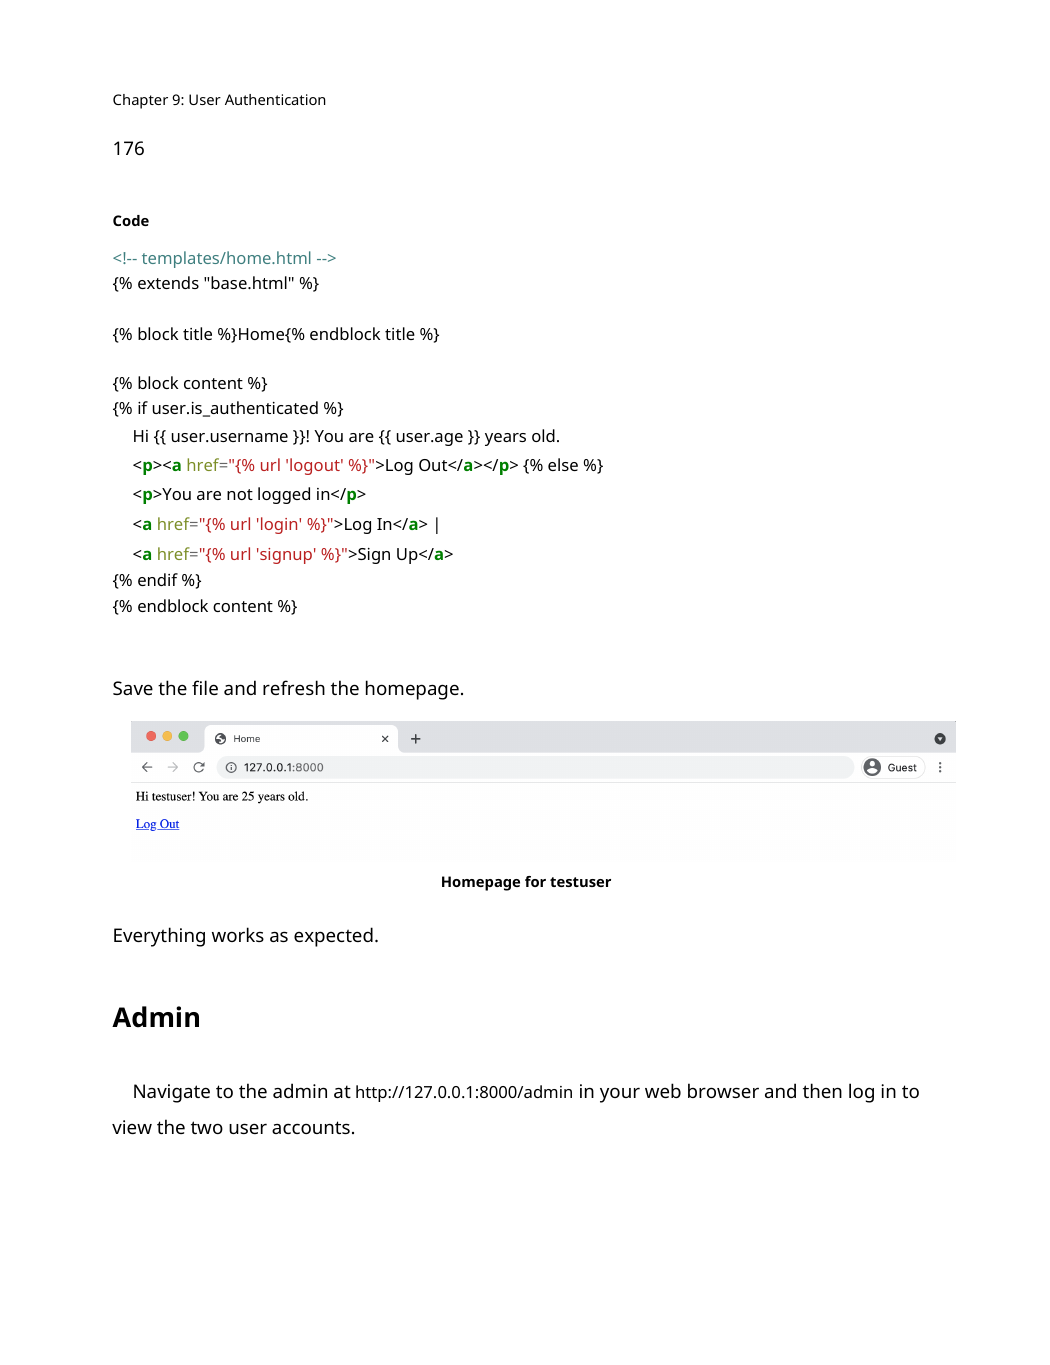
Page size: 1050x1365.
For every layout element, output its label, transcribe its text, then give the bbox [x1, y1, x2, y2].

text Code [112, 211, 940, 231]
text <p><a href="{% url 'logout' %}">Log Out</a></p> {% else %} <p>You are not logged in</p> <a href="{% url 'login' %}">Log In</a> | <a href="{% url 'signup' %}">Sign Up</a> {% endif %} {% endblock content %} [112, 454, 610, 617]
text view the two user accounts. [112, 1114, 940, 1139]
text Chapter 9: User Authentication 176 [112, 90, 940, 161]
text {% block content %} {% if user.is_authenticated %} Hi {{ user.username }}! You are {{ user.age }} years old. [112, 372, 715, 448]
picture [131, 721, 956, 862]
text Everything works as expected. [112, 922, 940, 947]
text Save the file and refresh the homepage. [112, 675, 940, 700]
text Homepage for testuser [112, 872, 940, 892]
text Navigate to the admin at http://127.0.0.1:8000/admin in your web browser and then log in to [112, 1078, 940, 1103]
text <!-- templates/home.html --> {% extends "base.html" %} [112, 247, 400, 294]
text Admin [112, 998, 940, 1035]
text {% block title %}Home{% endblock title %} [112, 322, 940, 345]
